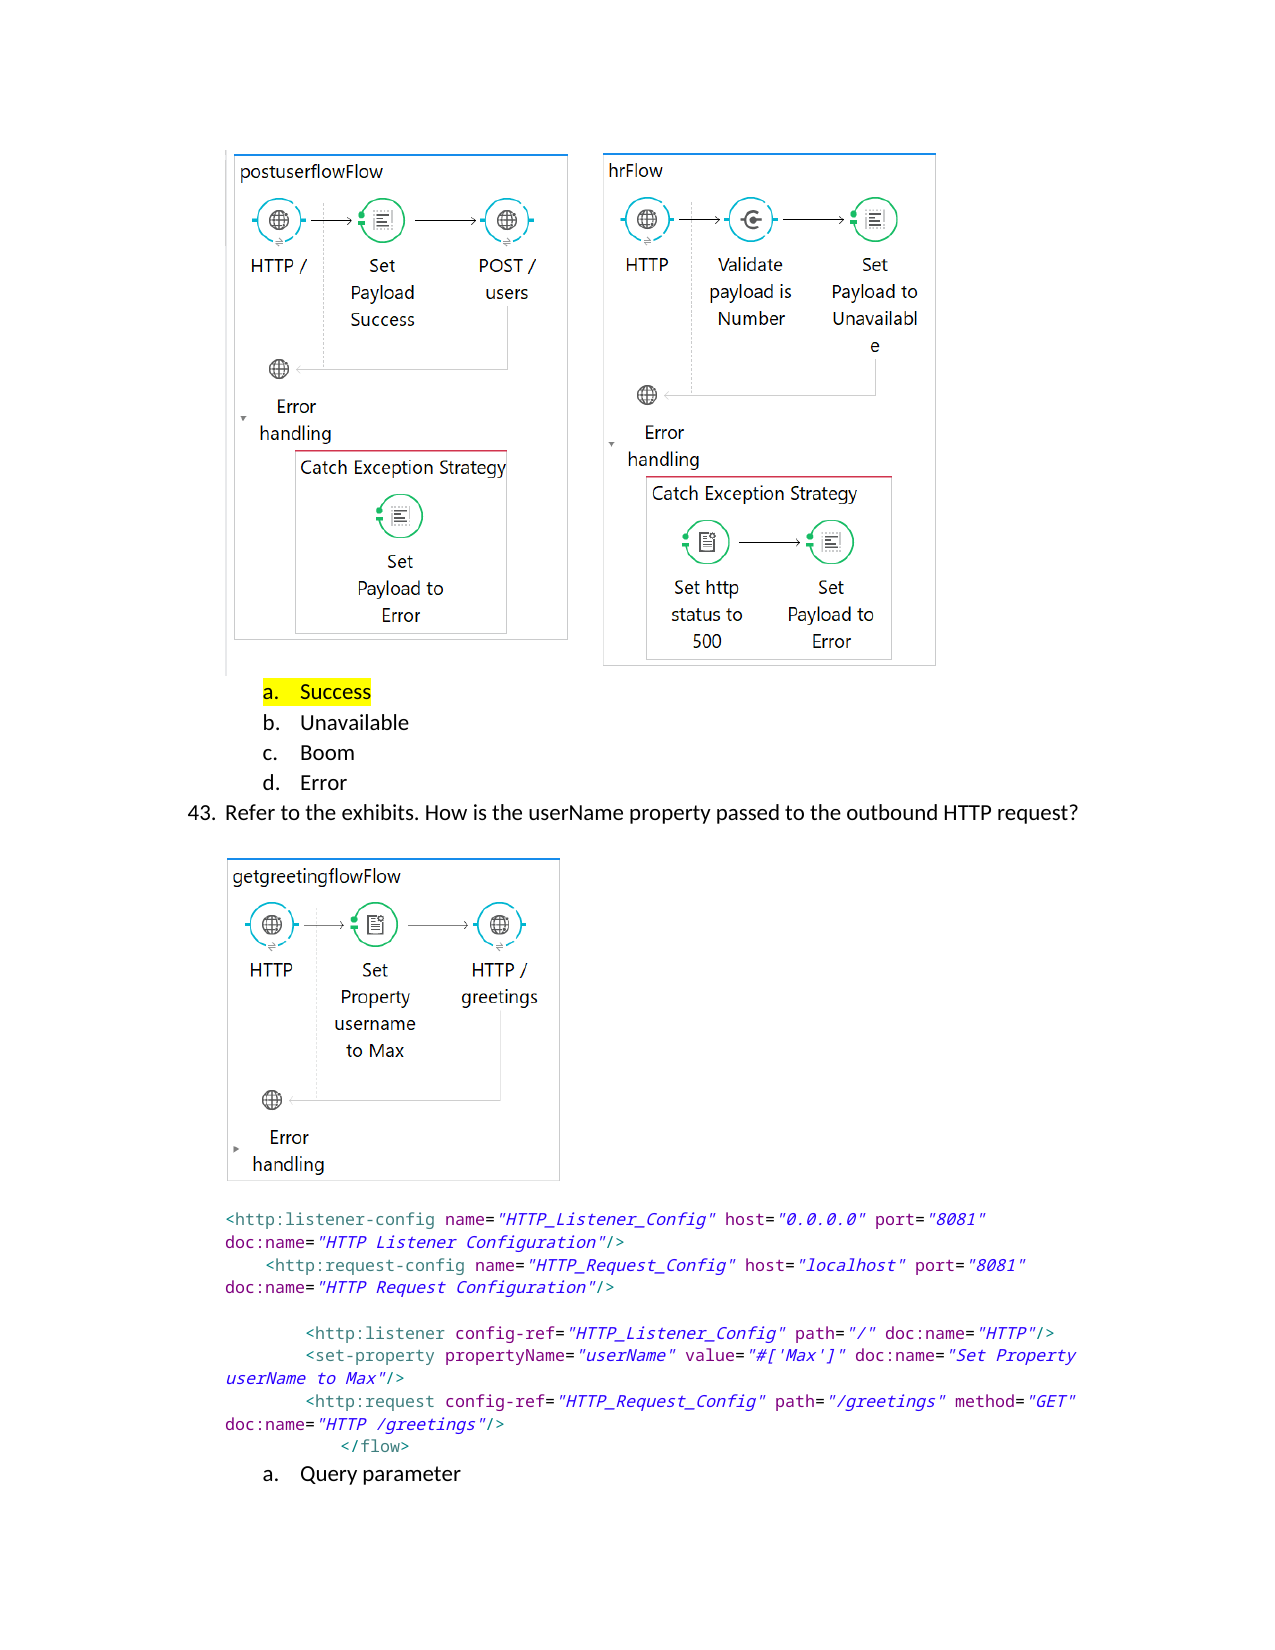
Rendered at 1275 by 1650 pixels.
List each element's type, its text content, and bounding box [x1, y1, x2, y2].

list </flow> [300, 1435, 1125, 1457]
list Query parameter [262, 1459, 1125, 1487]
picture [225, 858, 567, 1189]
list Unavailable [262, 708, 1125, 736]
list Error [262, 768, 1125, 796]
text <set-property propertyName="userName" value="#['Max']" doc:name="Set Property userName to Max"/> [225, 1344, 1125, 1389]
picture [225, 150, 948, 676]
list Success [262, 677, 1125, 706]
list Boom [262, 738, 1125, 766]
text <http:listener config-ref="HTTP_Listener_Config" path="/" doc:name="HTTP"/> [225, 1321, 1125, 1344]
text <http:request-config name="HTTP_Request_Config" host="localhost" port="8081" doc:name="HTTP Request Configuration"/> [225, 1253, 1125, 1298]
list Refer to the exhibits. How is the userName property passed to the outbound HTTP request? [187, 798, 1125, 826]
text <http:request config-ref="HTTP_Request_Config" path="/greetings" method="GET" doc:name="HTTP /greetings"/> [225, 1389, 1125, 1435]
text <http:listener-config name="HTTP_Listener_Config" host="0.0.0.0" port="8081" doc:name="HTTP Listener Configuration"/> [225, 1208, 1125, 1253]
